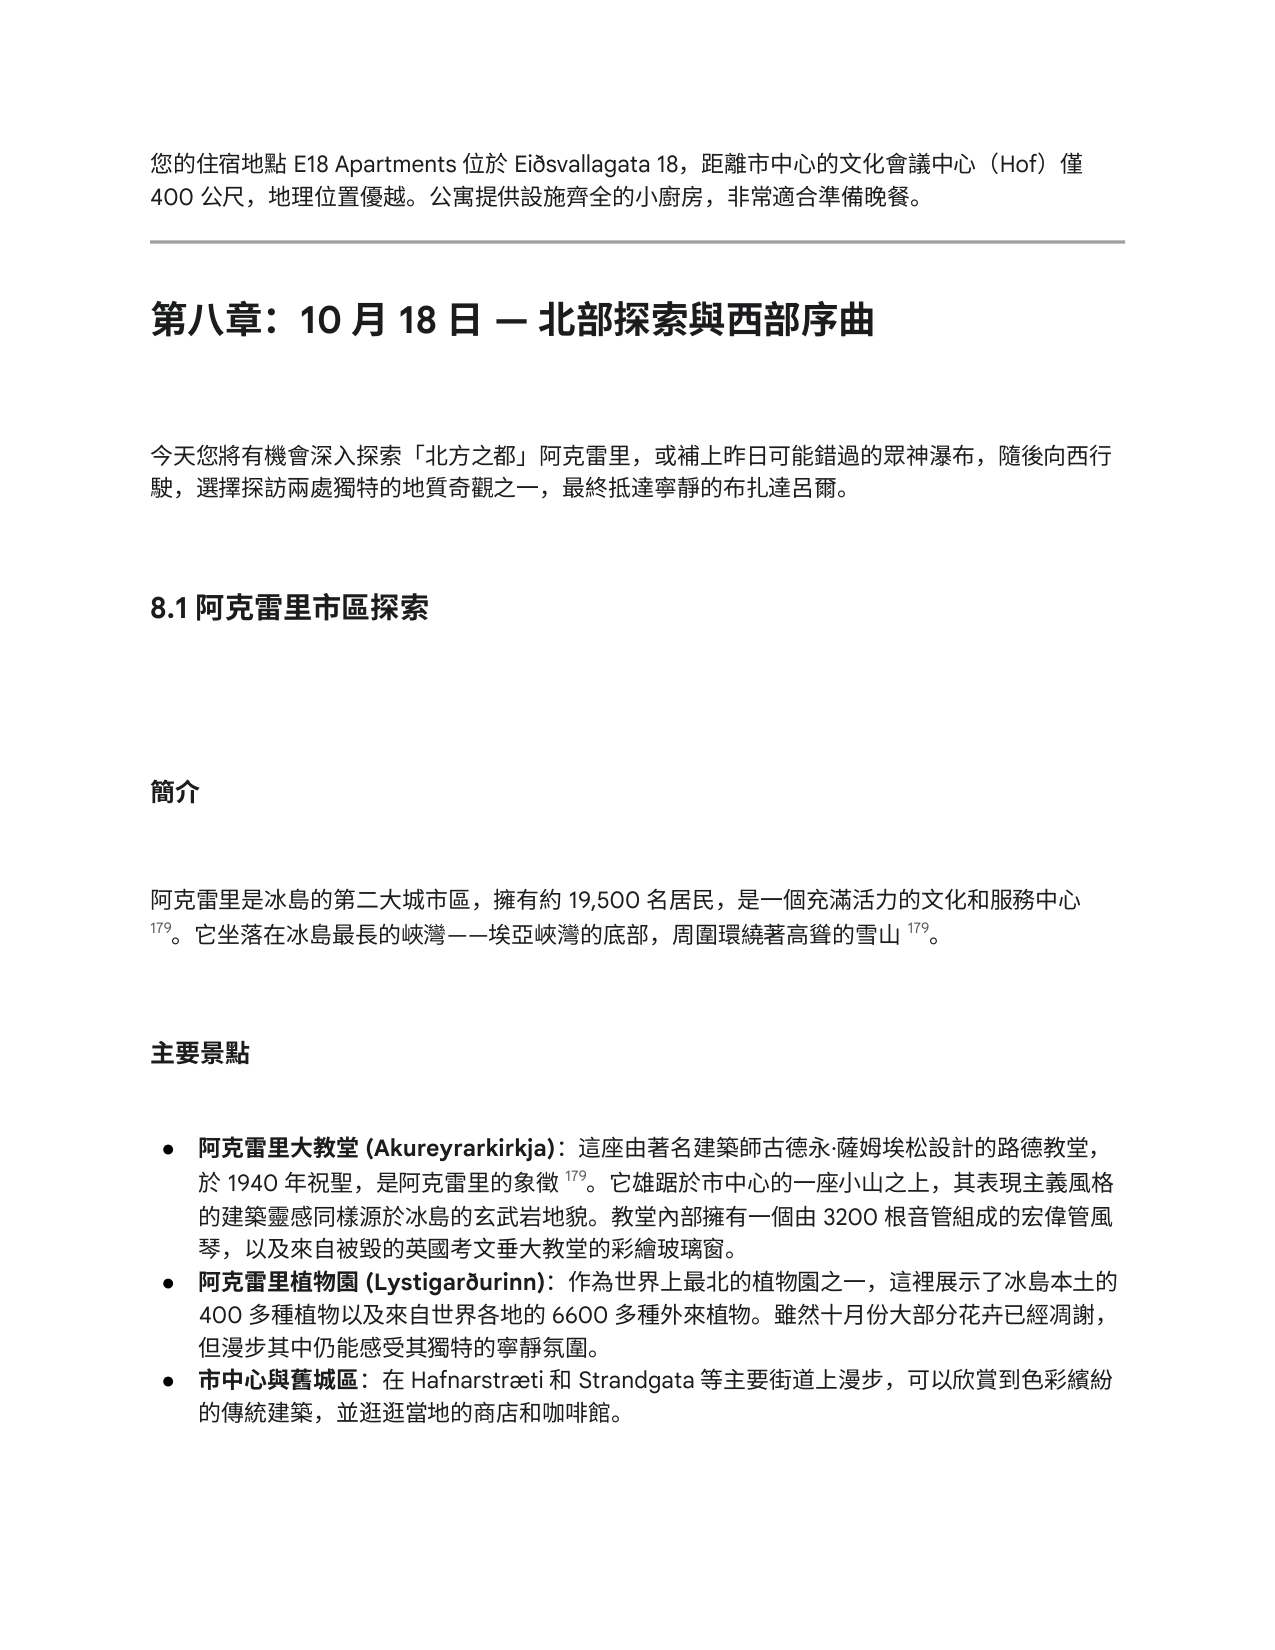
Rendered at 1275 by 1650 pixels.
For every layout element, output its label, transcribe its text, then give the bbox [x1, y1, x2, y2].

text 今天您將有機會深入探索「北方之都」阿克雷里，或補上昨日可能錯過的眾神瀑布，隨後向西行駛，選擇探訪兩處獨特的地質奇觀之一，最終抵達寧靜的布扎達呂爾。 [150, 442, 1125, 503]
text 阿克雷里是冰島的第二大城市區，擁有約 19,500 名居民，是一個充滿活力的文化和服務中心 179。它坐落在冰島最長的峽灣——埃亞峽灣的底部，周圍環繞著高聳的雪山 179。 [150, 886, 1125, 951]
subtitle 主要景點 [150, 1038, 1125, 1069]
subtitle 8.1 阿克雷里市區探索 [150, 590, 1125, 627]
list 阿克雷里植物園 (Lystigarðurinn)：作為世界上最北的植物園之一，這裡展示了冰島本土的 400 多種植物以及來自世界各地的 6600 多種外來植物。雖然十月份大部分花卉已經凋謝，但漫步其中仍能感受其獨特的寧靜氛圍。 [161, 1268, 1125, 1362]
list 阿克雷里大教堂 (Akureyrarkirkja)：這座由著名建築師古德永·薩姆埃松設計的路德教堂，於 1940 年祝聖，是阿克雷里的象徵 179。它雄踞於市中心的一座小山之上，其表現主義風格的建築靈感同樣源於冰島的玄武岩地貌。教堂內部擁有一個由 3200 根音管組成的宏偉管風琴，以及來自被毀的英國考文垂大教堂的彩繪玻璃窗。 [161, 1134, 1125, 1264]
subtitle 第八章：10 月 18 日 — 北部探索與西部序曲 [150, 297, 1125, 344]
subtitle 簡介 [150, 777, 1125, 809]
list 市中心與舊城區：在 Hafnarstræti 和 Strandgata 等主要街道上漫步，可以欣賞到色彩繽紛的傳統建築，並逛逛當地的商店和咖啡館。 [161, 1366, 1125, 1428]
text 您的住宿地點 E18 Apartments 位於 Eiðsvallagata 18，距離市中心的文化會議中心（Hof）僅 400 公尺，地理位置優越。公寓提供設施齊全的小廚房，非常適合準備晚餐。 [150, 150, 1125, 211]
